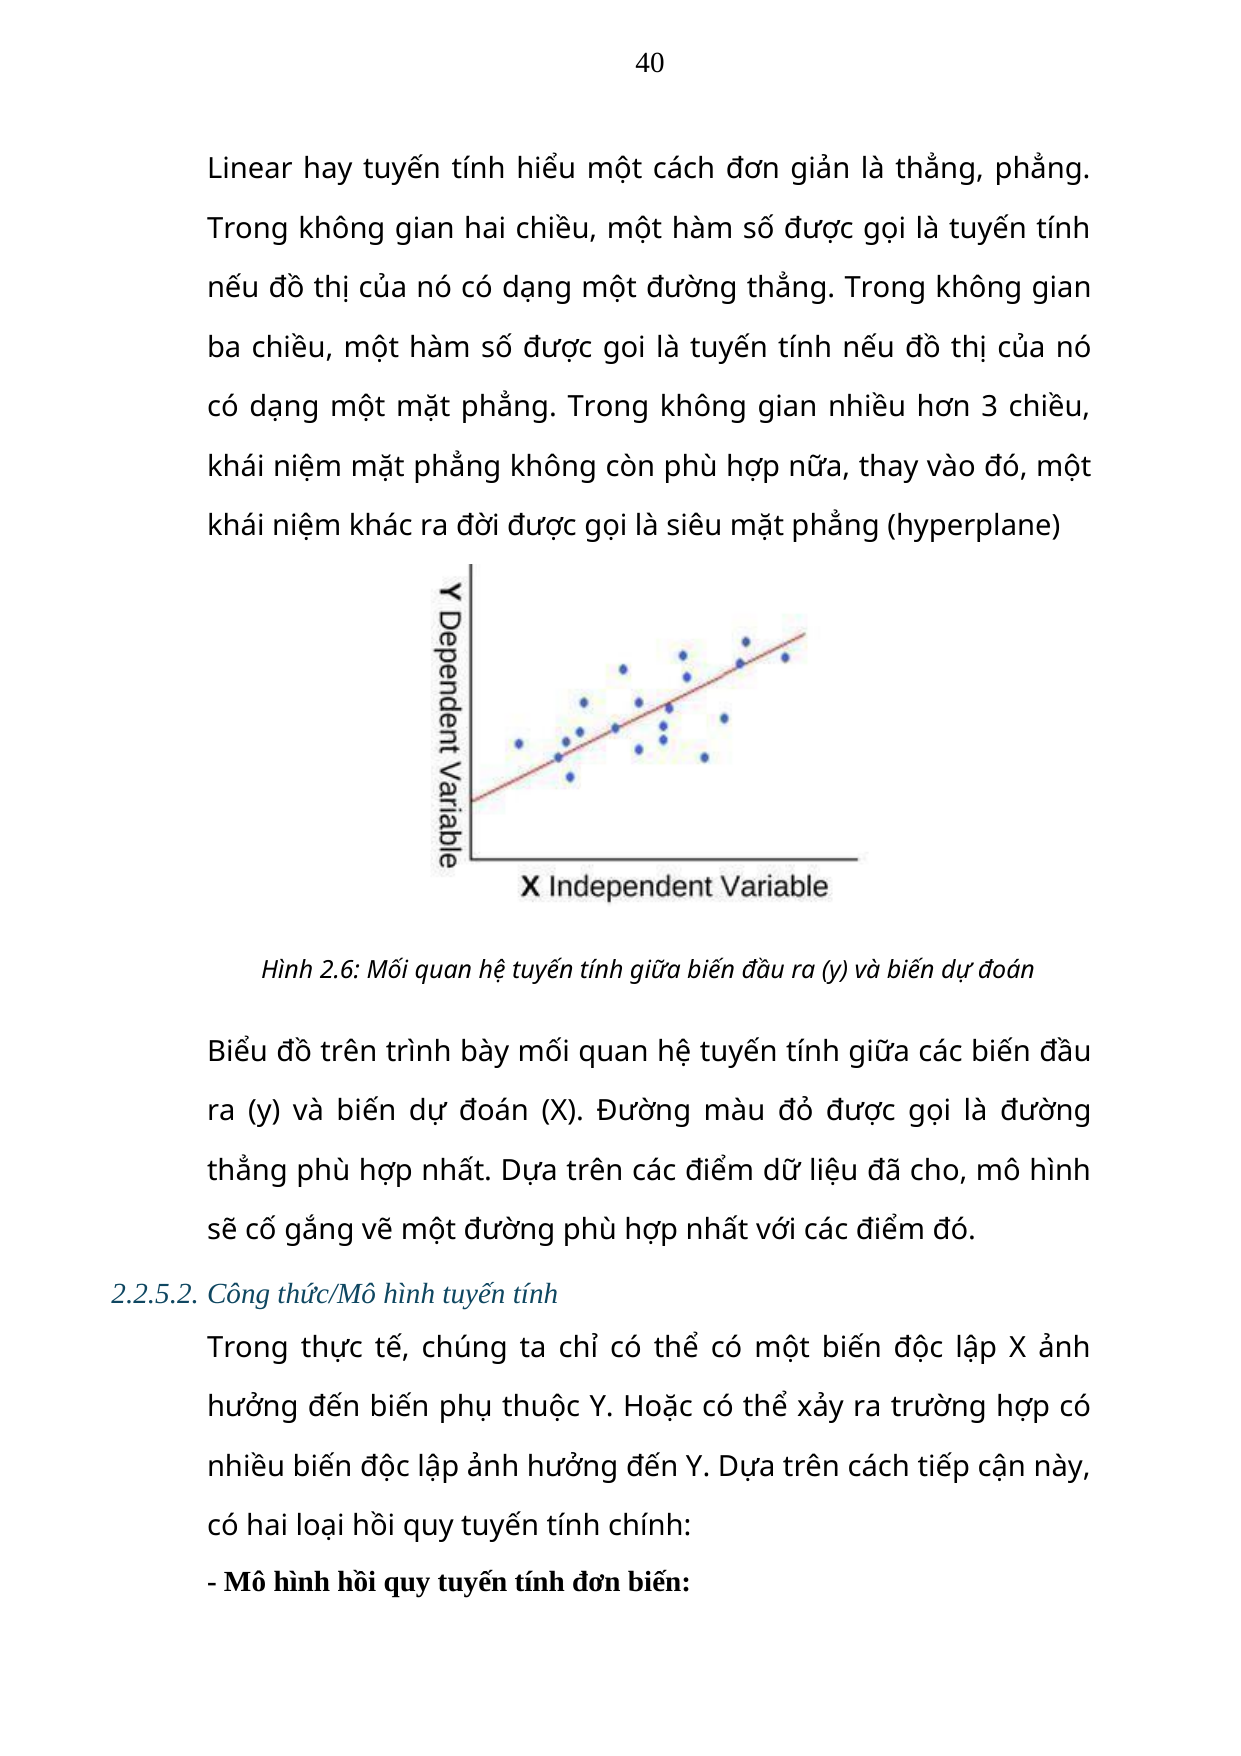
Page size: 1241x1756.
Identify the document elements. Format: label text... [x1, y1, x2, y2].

picture [430, 564, 869, 907]
text - Mô hình hồi quy tuyến tính đơn biến: [207, 1564, 1092, 1598]
text Trong thực tế, chúng ta chỉ có thể có một biến độc lập X ảnh hưởng đến biến phụ thuộc Y. Hoặc có thể xảy ra trường hợp có nhiều biến độc lập ảnh hưởng đến Y. Dựa trên cách tiếp cận này, có hai loại hồi quy tuyến tính chính: [207, 1326, 1092, 1544]
text Linear hay tuyến tính hiểu một cách đơn giản là thẳng, phẳng. Trong không gian hai chiều, một hàm số được gọi là tuyến tính nếu đồ thị của nó có dạng một đường thẳng. Trong không gian ba chiều, một hàm số được goi là tuyến tính nếu đồ thị của nó có dạng một mặt phẳng. Trong không gian nhiều hơn 3 chiều, khái niệm mặt phẳng không còn phù hợp nữa, thay vào đó, một khái niệm khác ra đời được gọi là siêu mặt phẳng (hyperplane) [207, 148, 1092, 544]
subtitle Công thức/Mô hình tuyến tính [111, 1276, 1092, 1309]
text Hình 2.6: Mối quan hệ tuyến tính giữa biến đầu ra (y) và biến dự đoán [207, 952, 1092, 986]
text Biểu đồ trên trình bày mối quan hệ tuyến tính giữa các biến đầu ra (y) và biến dự đoán (X). Đường màu đỏ được gọi là đường thẳng phù hợp nhất. Dựa trên các điểm dữ liệu đã cho, mô hình sẽ cố gắng vẽ một đường phù hợp nhất với các điểm đó. [207, 1030, 1092, 1248]
